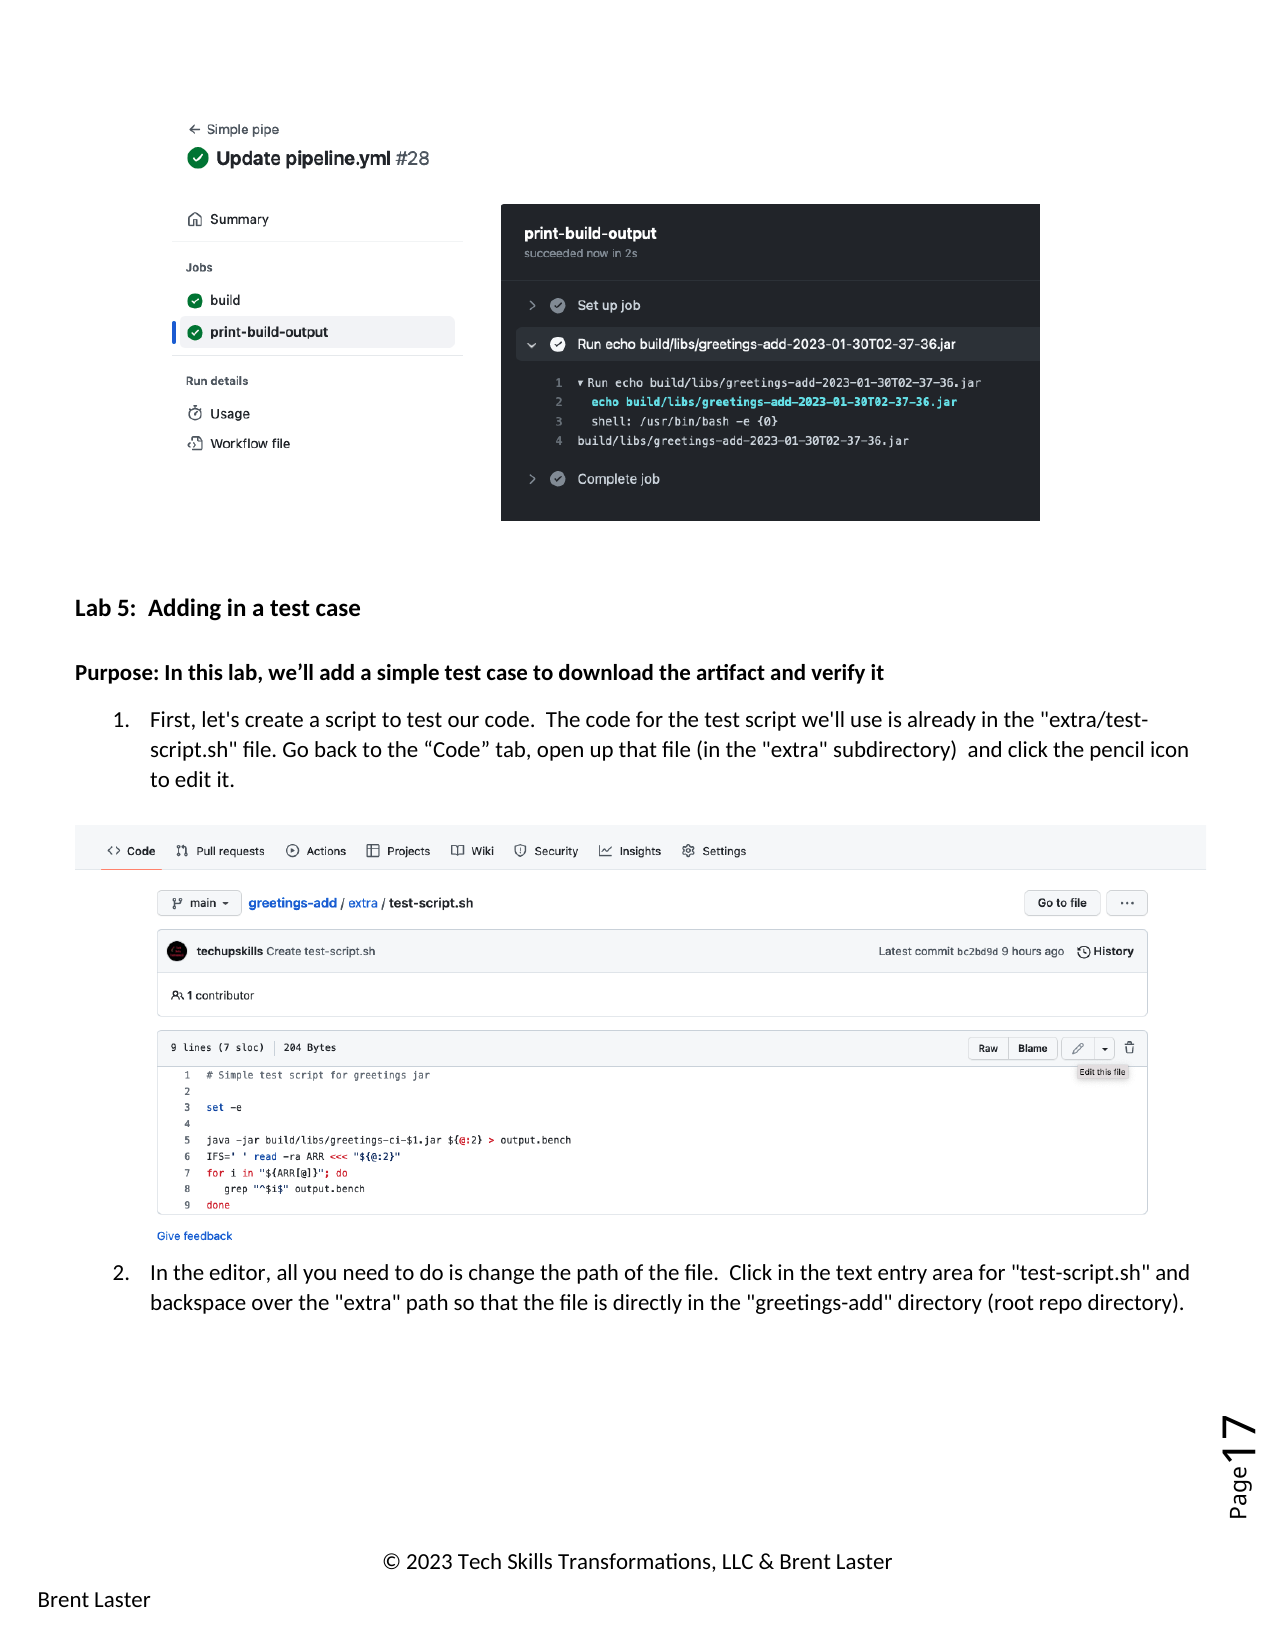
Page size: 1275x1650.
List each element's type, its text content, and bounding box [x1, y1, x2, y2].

list First, let's create a script to test our code. The code for the test script we'll use is already in the "extra/test-script.sh" file. Go back to the “Code” tab, open up that file (in the "extra" subdirectory) and click the pencil icon to edit it. [112, 705, 1200, 793]
picture [159, 103, 1040, 521]
list In the editor, all you need to do is change the path of the file. Click in the text entry area for "test-script.sh" and backspace over the "extra" path so that the file is directly in the "greetings-add" directory (root repo directory). [112, 1258, 1200, 1316]
text Purpose: In this lab, we’ll add a simple test case to download the artifact and verify it [75, 658, 1200, 686]
picture [75, 825, 1207, 1256]
text Lab 5: Adding in a test case [75, 592, 1200, 622]
